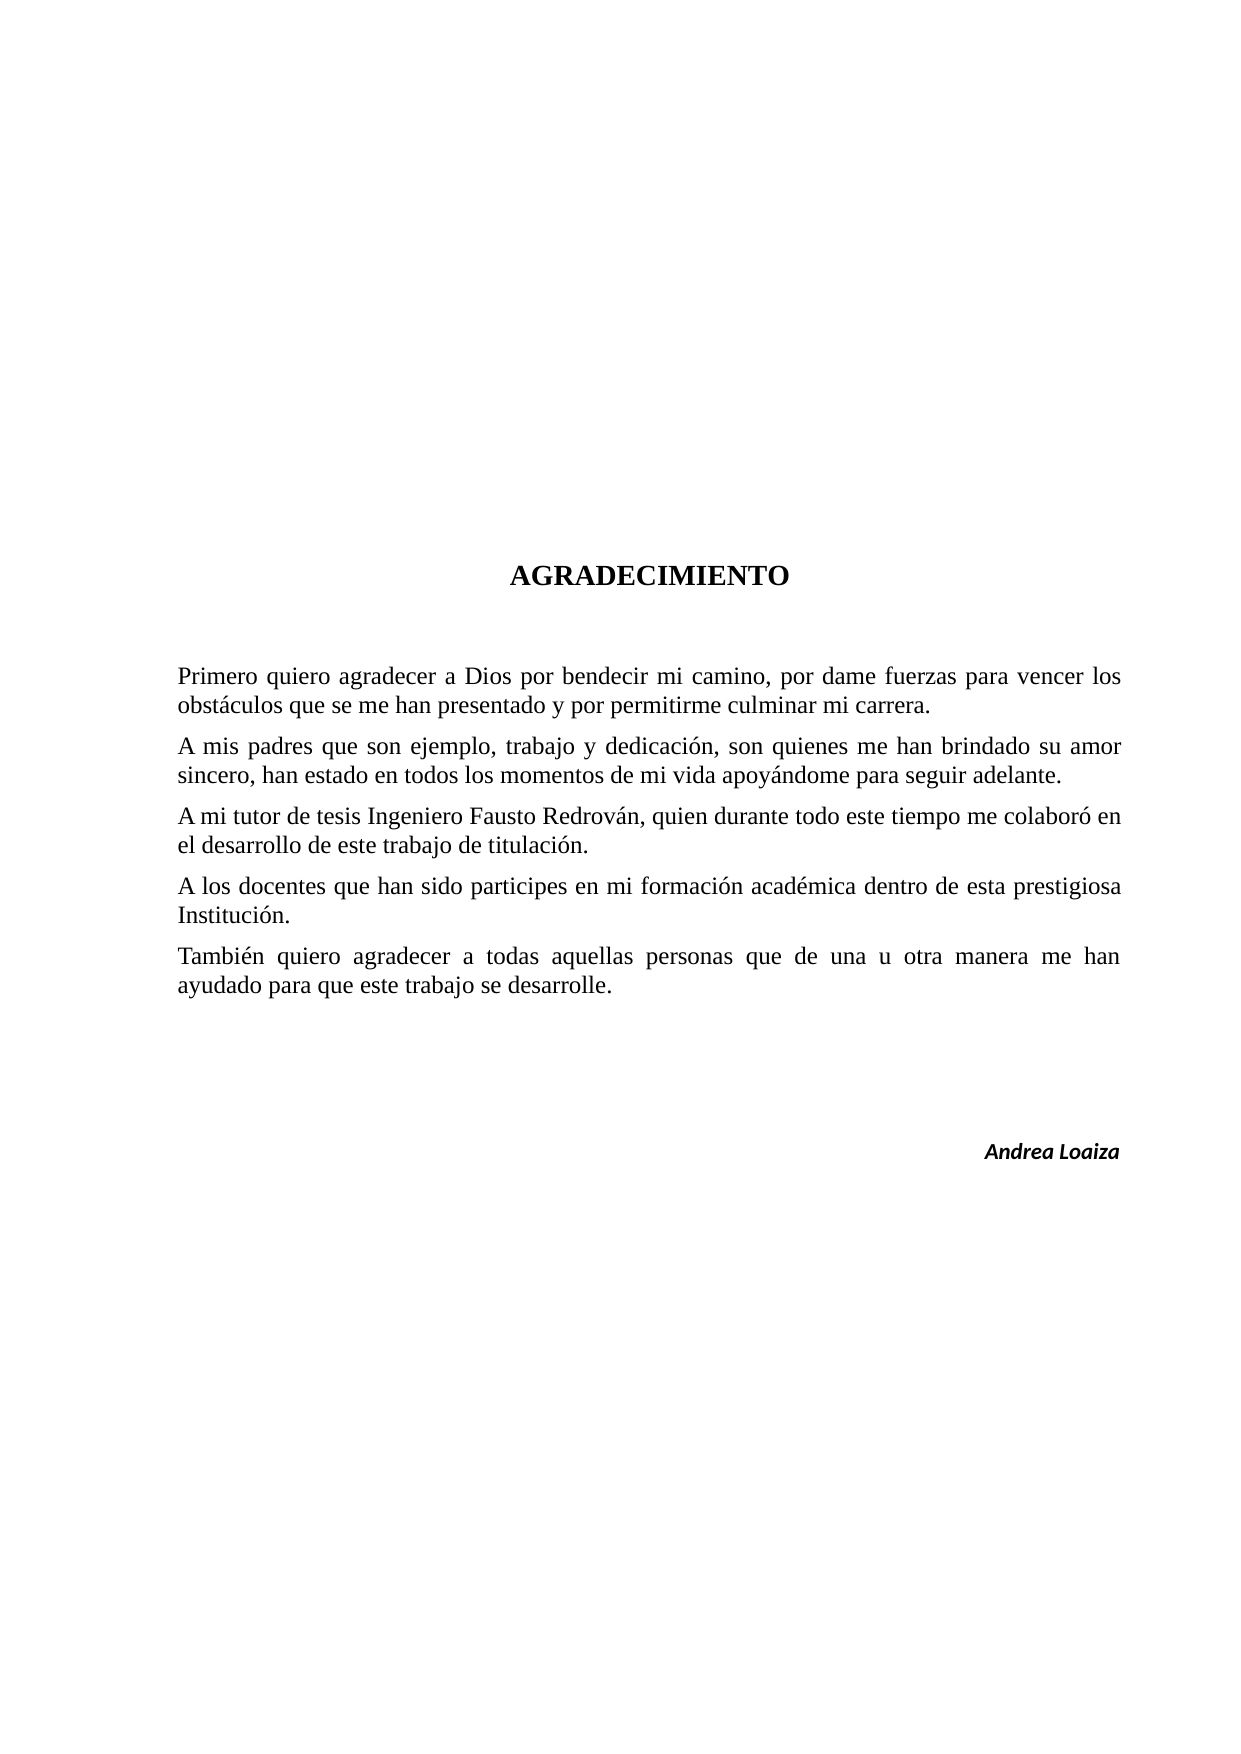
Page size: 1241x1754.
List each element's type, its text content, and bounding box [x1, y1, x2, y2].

text Primero quiero agradecer a Dios por bendecir mi camino, por dame fuerzas para vencer los obstáculos que se me han presentado y por permitirme culminar mi carrera. [177, 661, 1122, 718]
text También quiero agradecer a todas aquellas personas que de una u otra manera me han ayudado para que este trabajo se desarrolle. [177, 941, 1122, 998]
text AGRADECIMIENTO [177, 558, 1122, 591]
text A mi tutor de tesis Ingeniero Fausto Redrován, quien durante todo este tiempo me colaboró en el desarrollo de este trabajo de titulación. [177, 801, 1122, 858]
text A los docentes que han sido participes en mi formación académica dentro de esta prestigiosa Institución. [177, 871, 1122, 928]
text Andrea Loaiza [177, 1137, 1122, 1165]
text A mis padres que son ejemplo, trabajo y dedicación, son quienes me han brindado su amor sincero, han estado en todos los momentos de mi vida apoyándome para seguir adelante. [177, 731, 1122, 788]
